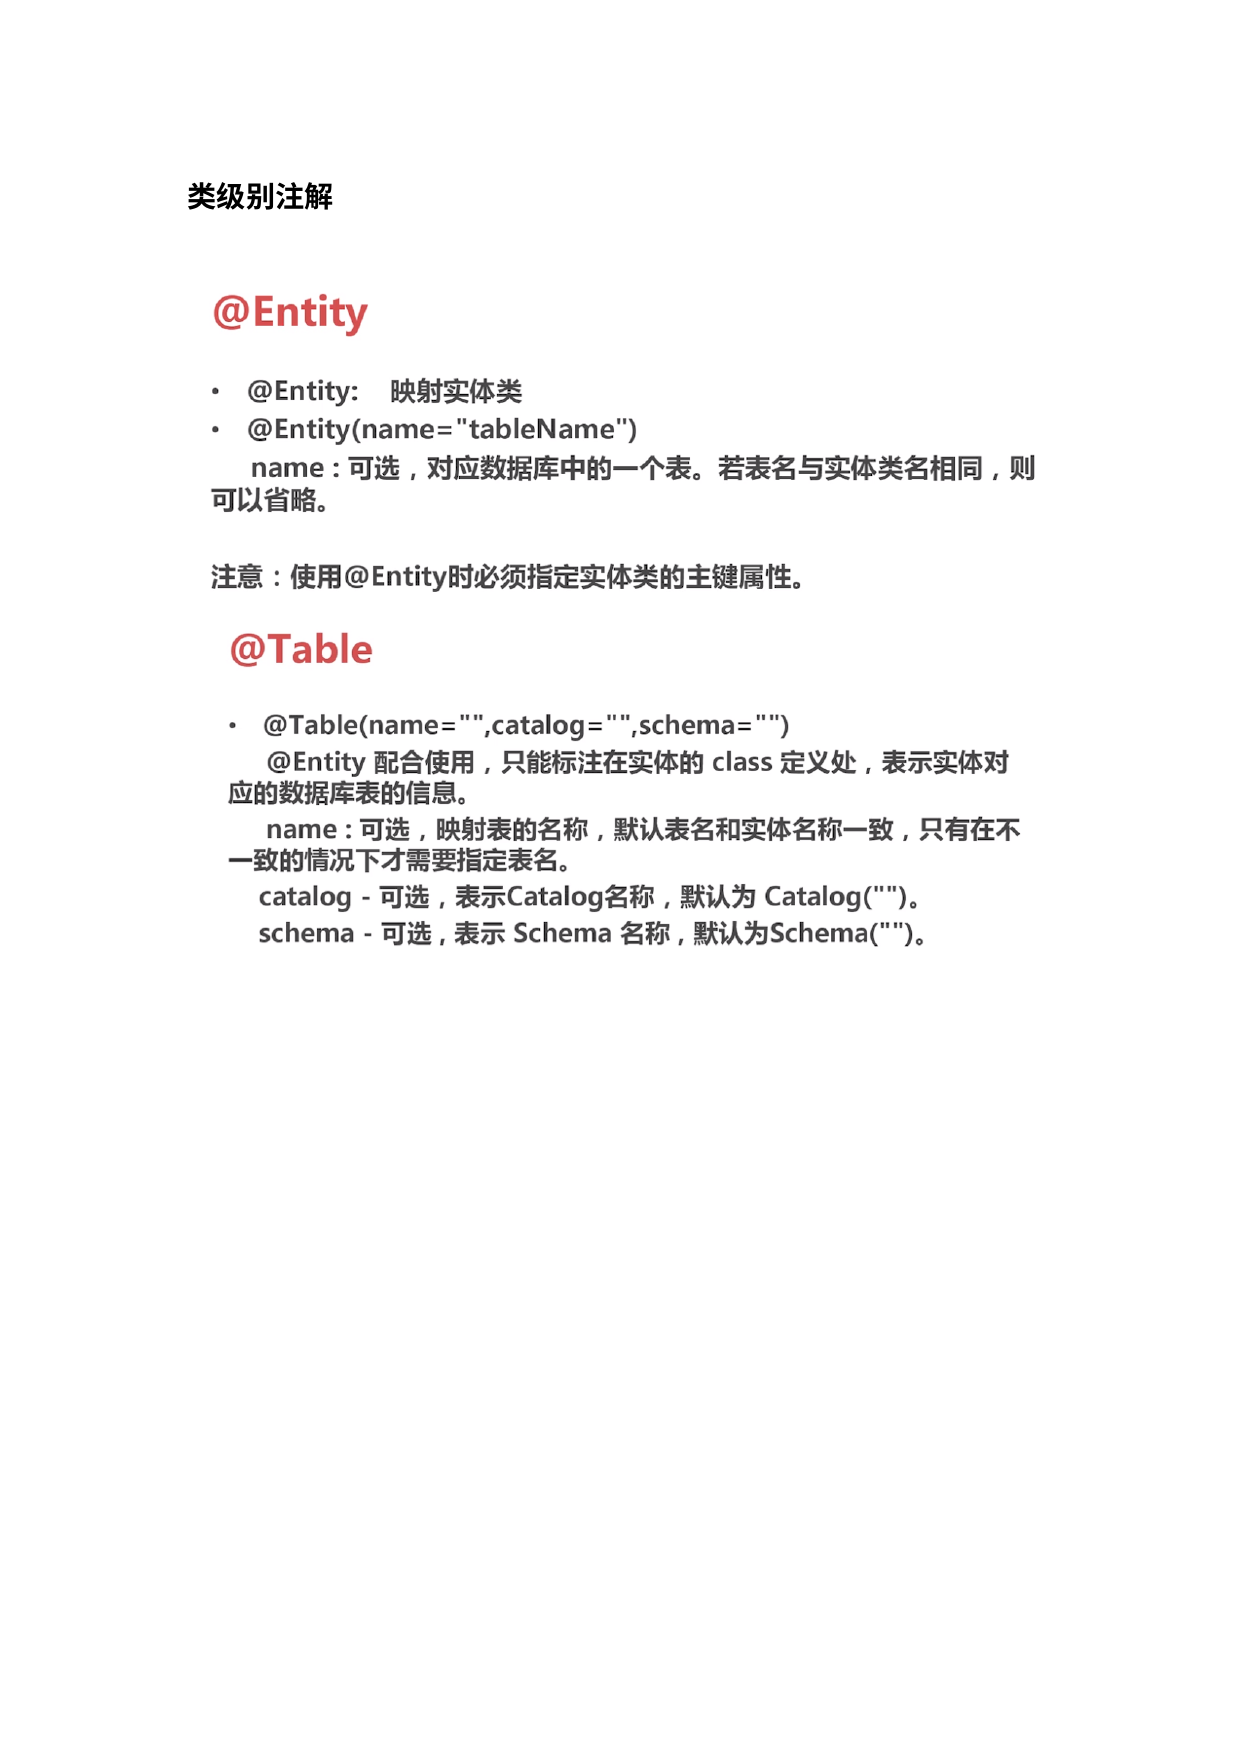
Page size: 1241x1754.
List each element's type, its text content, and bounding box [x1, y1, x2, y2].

subtitle 类级别注解 [187, 162, 1053, 227]
picture [187, 625, 1053, 957]
picture [187, 285, 1053, 608]
